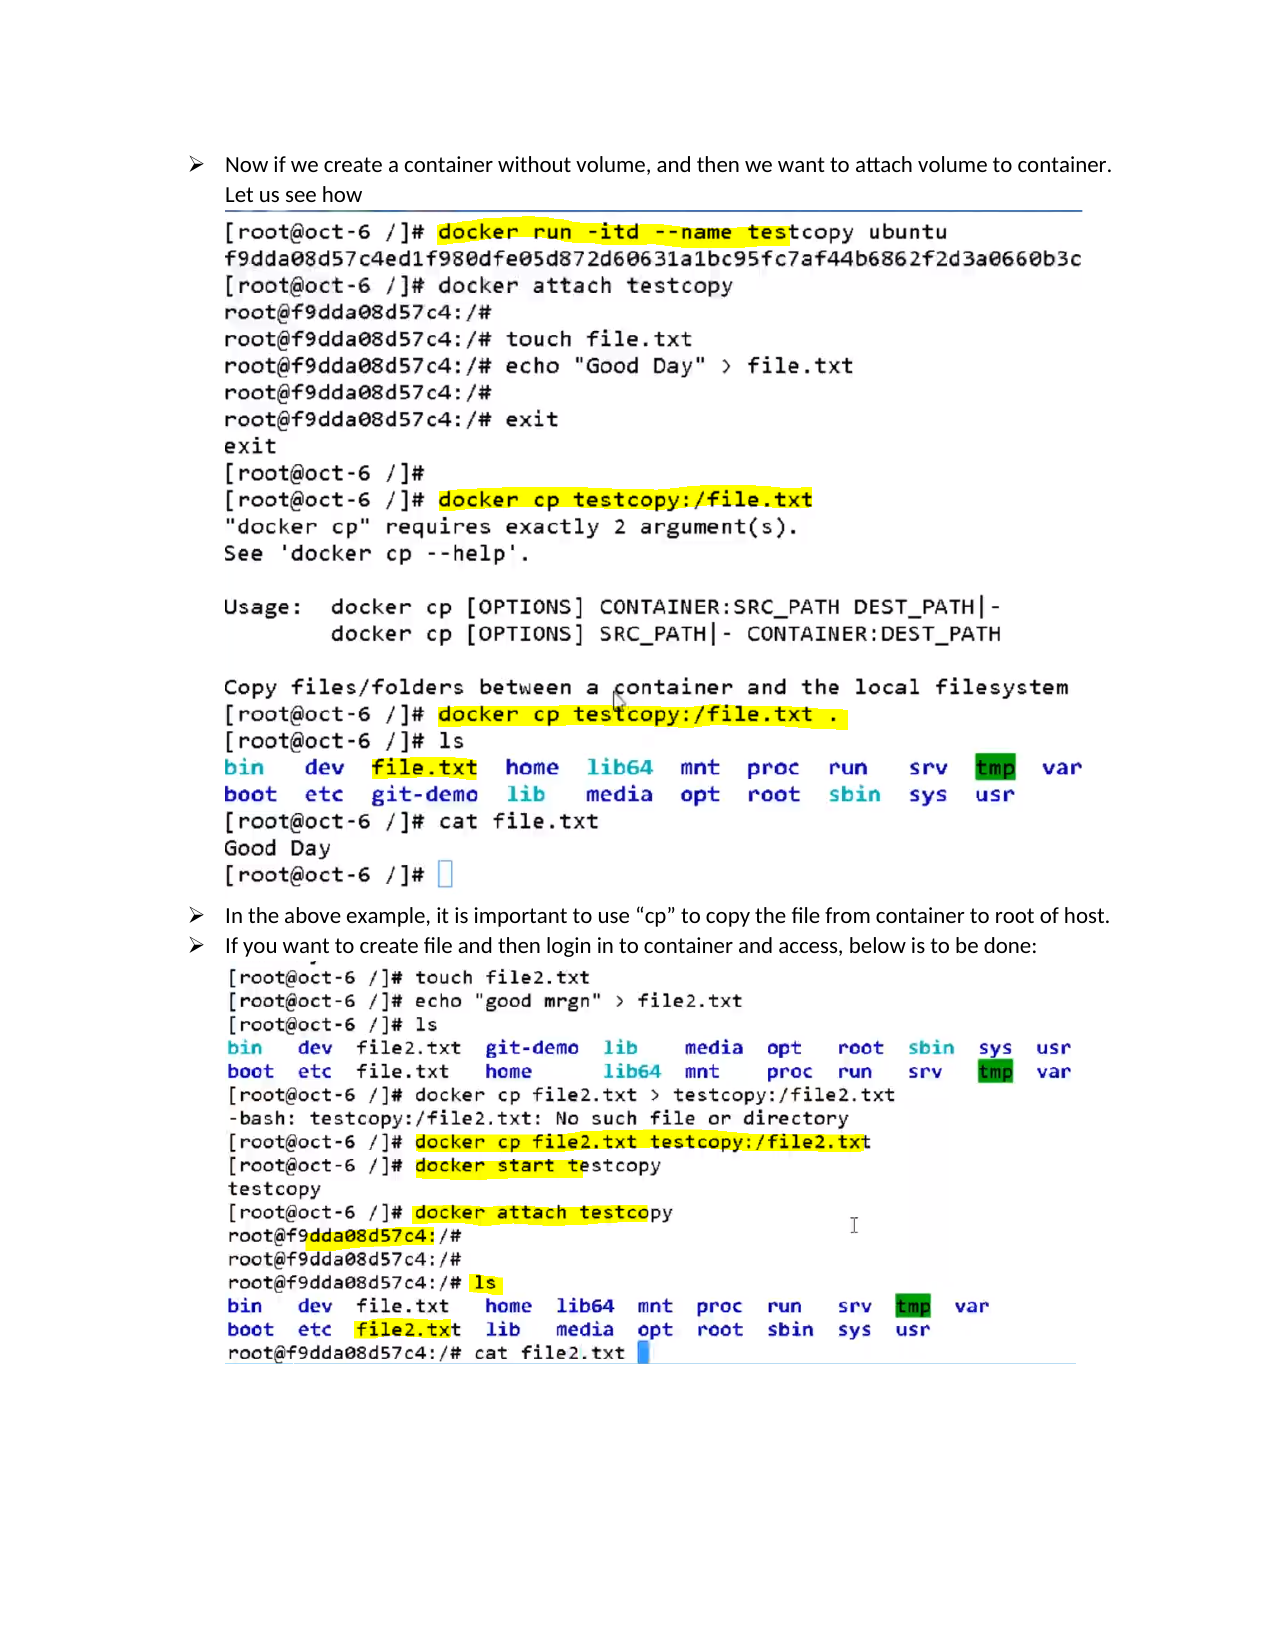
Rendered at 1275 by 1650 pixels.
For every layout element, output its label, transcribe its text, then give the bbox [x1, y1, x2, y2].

list In the above example, it is important to use “cp” to copy the file from container to root of host. [187, 901, 1125, 929]
picture [225, 961, 1076, 1364]
picture [225, 210, 1083, 899]
